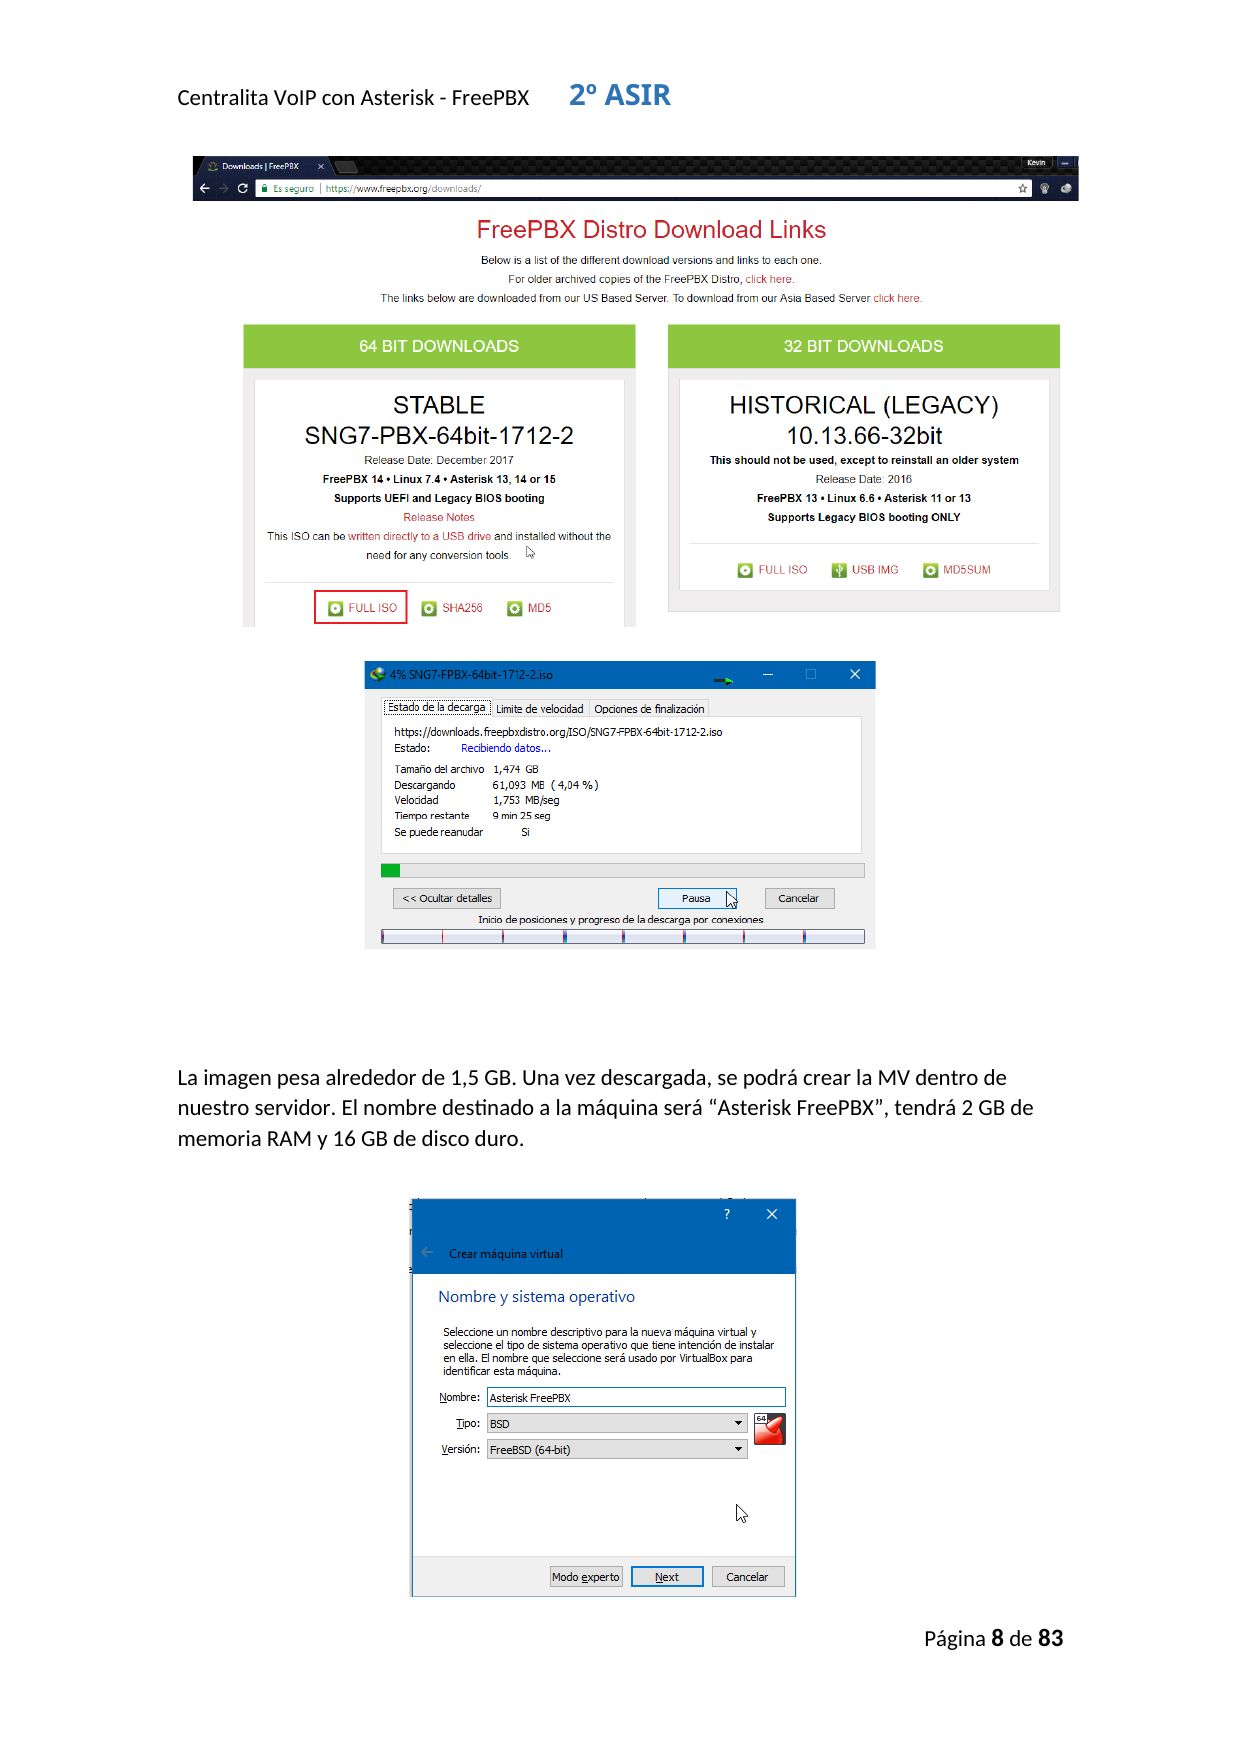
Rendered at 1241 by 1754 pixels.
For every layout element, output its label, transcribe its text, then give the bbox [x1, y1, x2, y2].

text La imagen pesa alrededor de 1,5 GB. Una vez descargada, se podrá crear la MV dentro de nuestro servidor. El nombre destinado a la máquina será “Asterisk FreePBX”, tendrá 2 GB de memoria RAM y 16 GB de disco duro. [177, 1063, 1063, 1152]
picture [364, 661, 876, 949]
picture [192, 156, 1079, 627]
picture [409, 1198, 797, 1597]
